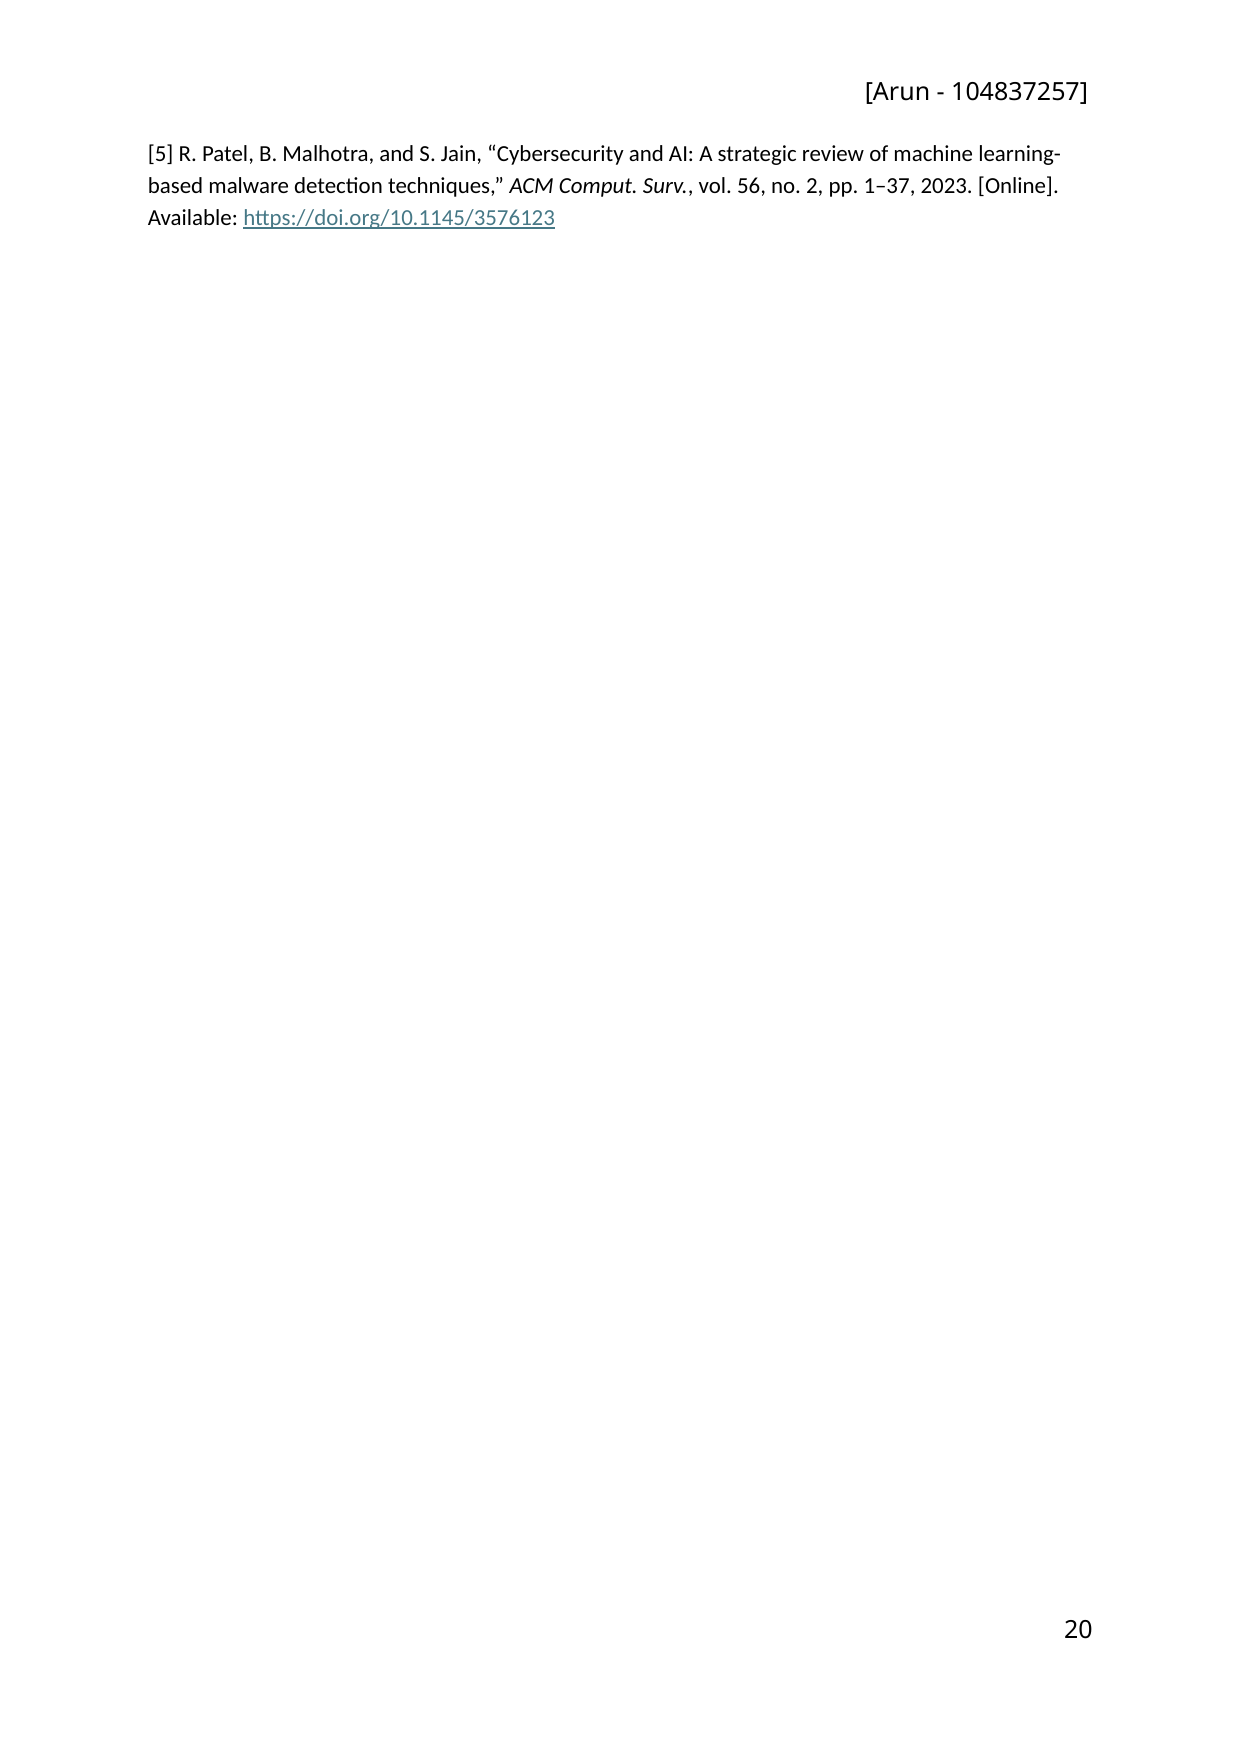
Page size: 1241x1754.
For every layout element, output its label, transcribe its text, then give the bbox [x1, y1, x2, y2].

text [5] R. Patel, B. Malhotra, and S. Jain, “Cybersecurity and AI: A strategic review of machine learning-based malware detection techniques,” ACM Comput. Surv., vol. 56, no. 2, pp. 1–37, 2023. [Online]. Available: https://doi.org/10.1145/3576123 [148, 139, 1092, 231]
